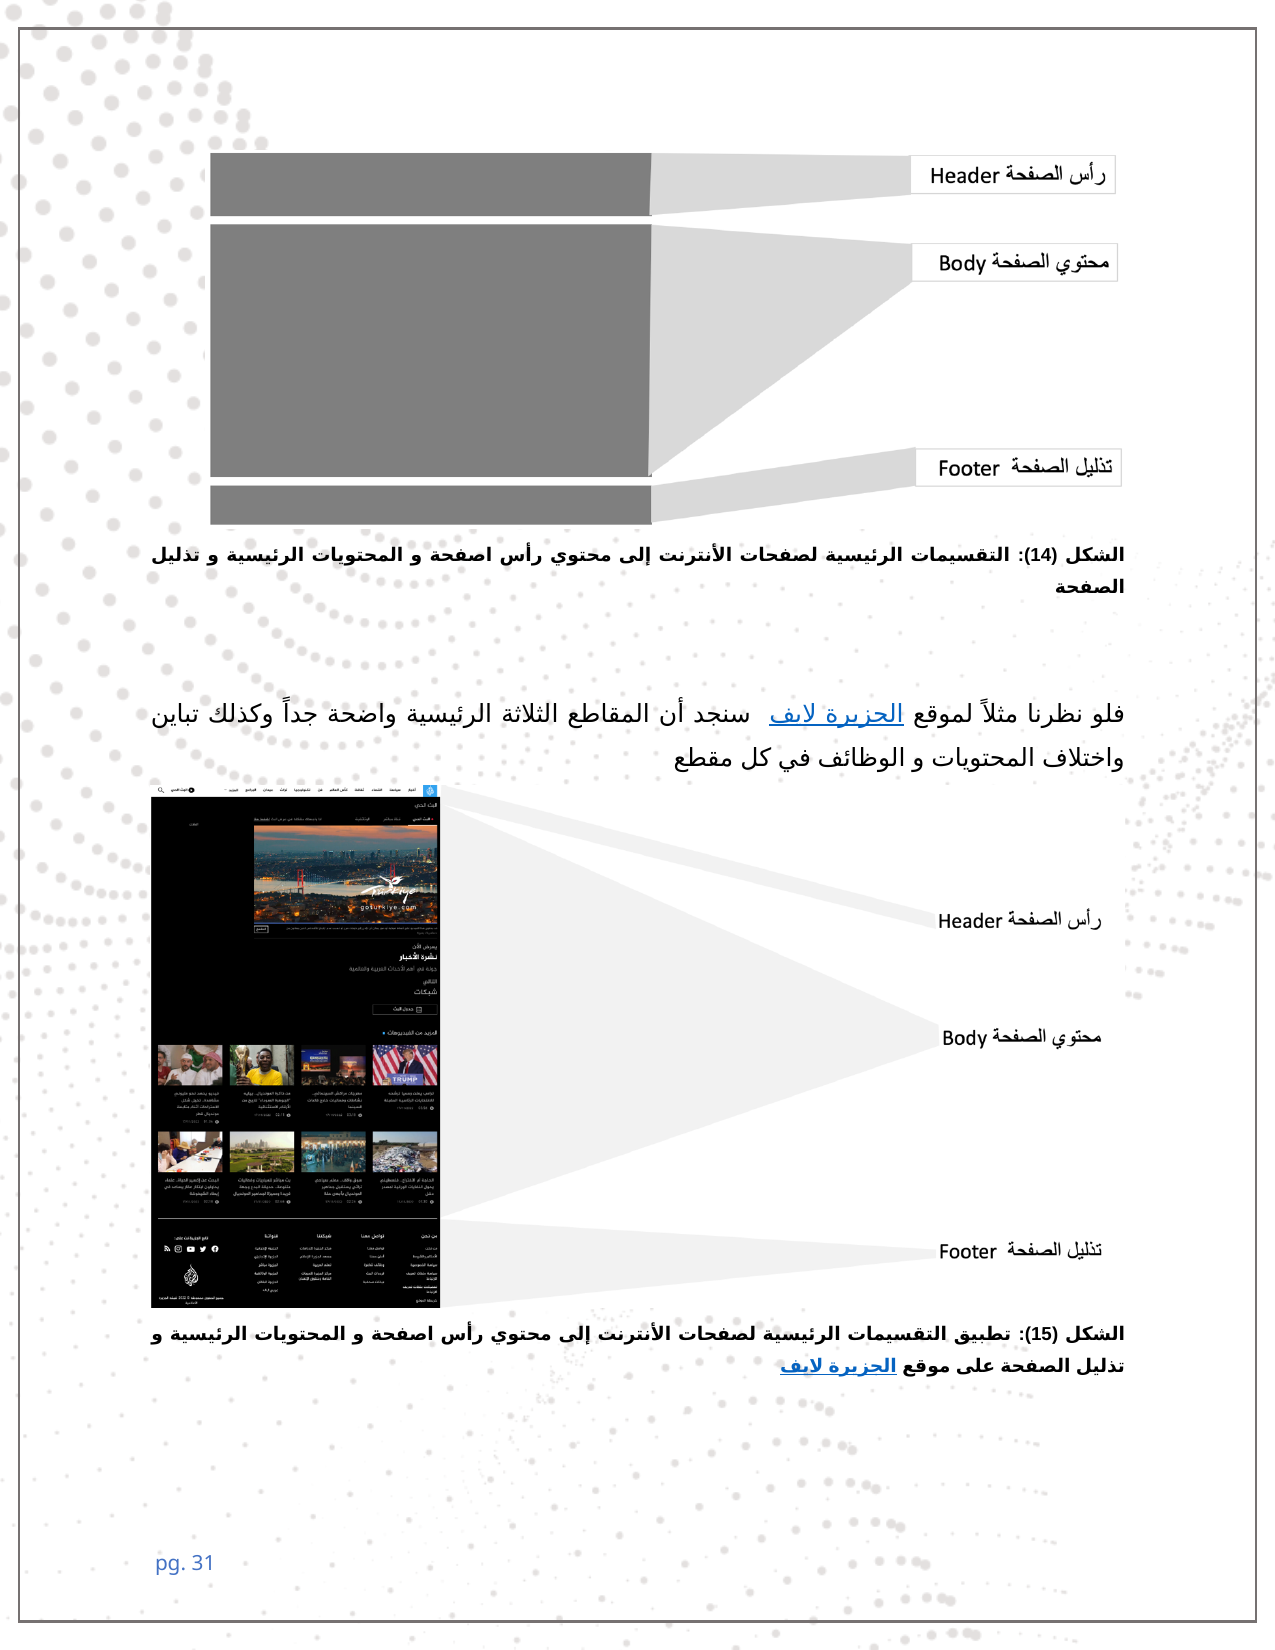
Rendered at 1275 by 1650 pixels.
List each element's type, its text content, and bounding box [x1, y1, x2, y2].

text الشكل (15): تطبيق التقسيمات الرئيسية لصفحات الأنترنت إلى محتوي رأس اصفحة و المحتويات الرئيسية و تذليل الصفحة على موقع الجزيرة لايف [150, 1322, 1125, 1376]
text فلو نظرنا مثلاً لموقع الجزيرة لايف سنجد أن المقاطع الثلاثة الرئيسية واضحة جداً وكذلك تباين واختلاف المحتويات و الوظائف في كل مقطع [150, 699, 1125, 771]
text الشكل (14): التقسيمات الرئيسية لصفحات الأنترنت إلى محتوي رأس اصفحة و المحتويات الرئيسية و تذليل الصفحة [150, 543, 1125, 597]
picture [205, 150, 1125, 529]
picture [150, 785, 1125, 1308]
